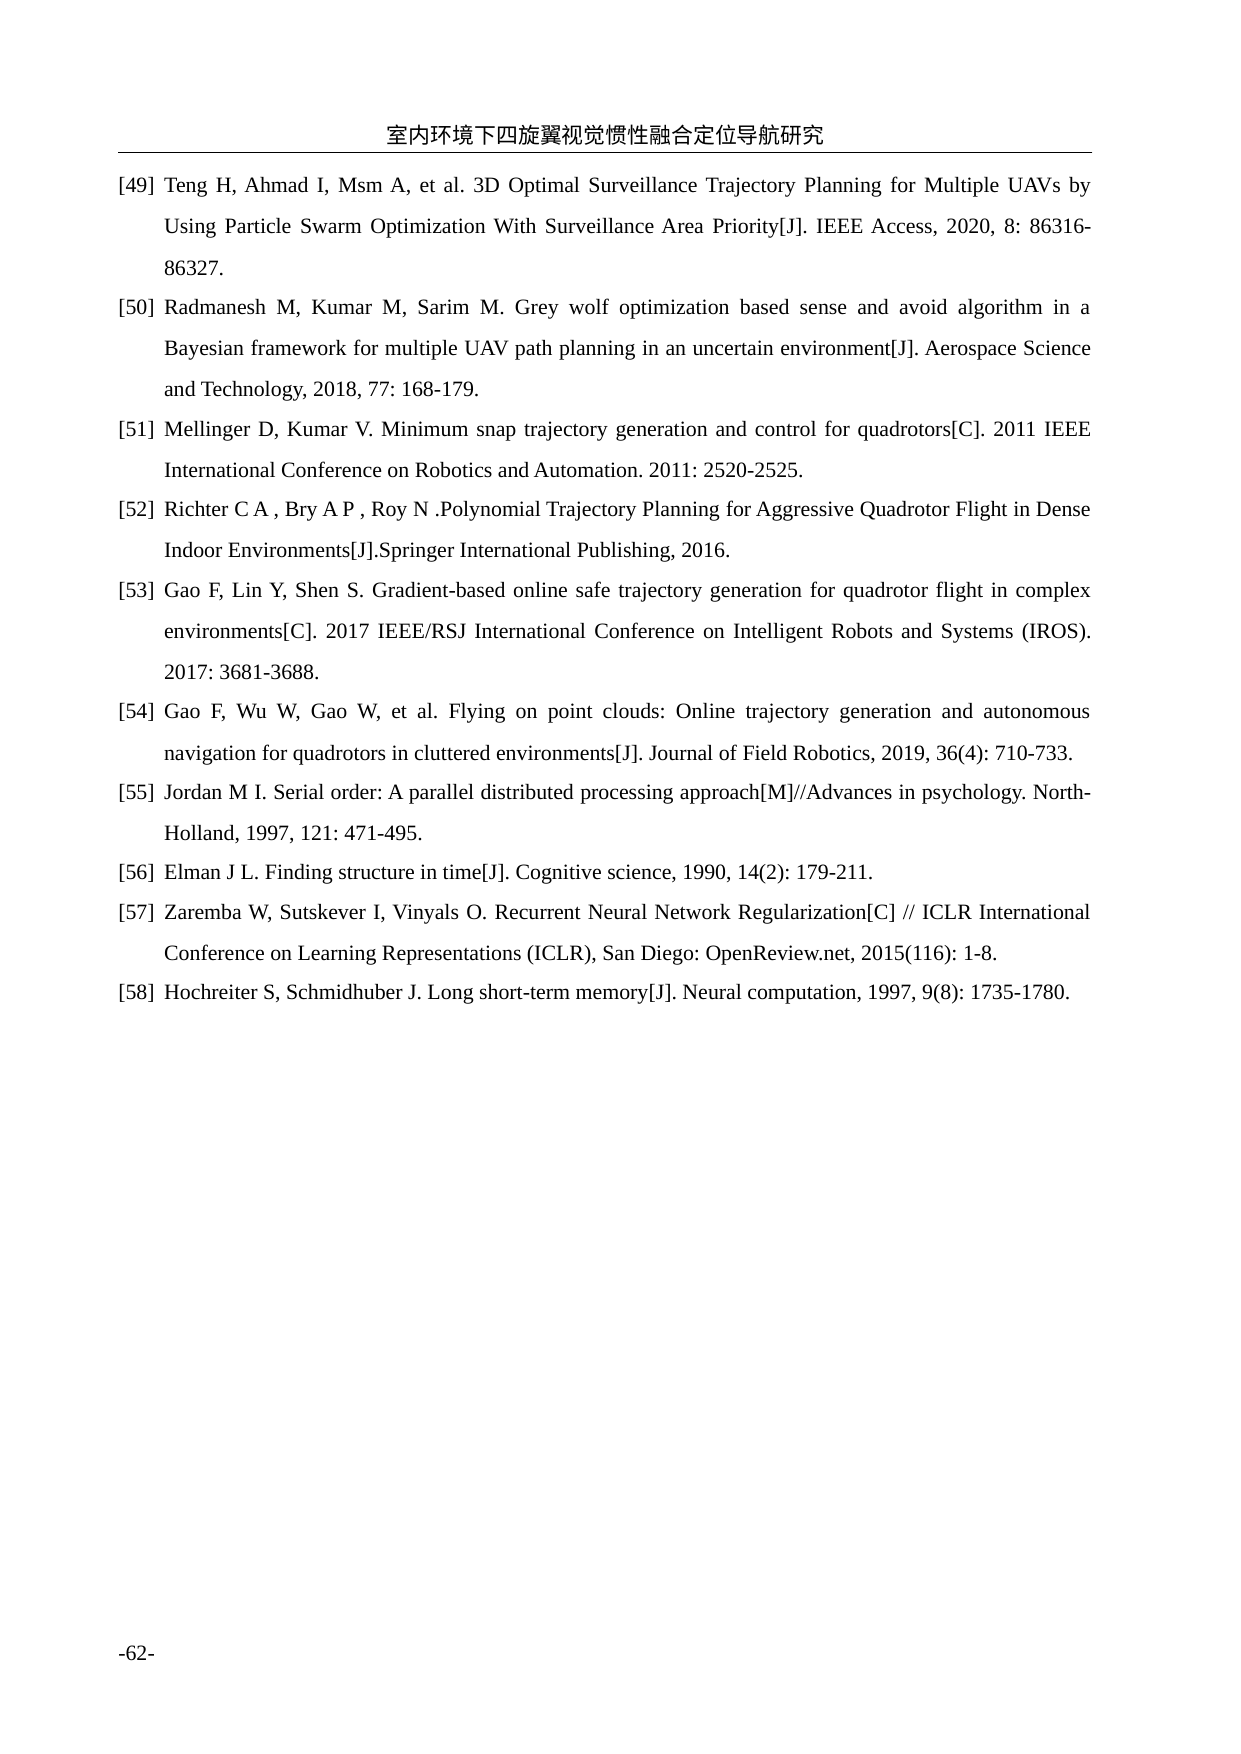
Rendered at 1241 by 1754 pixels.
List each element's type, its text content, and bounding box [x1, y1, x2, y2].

list Mellinger D, Kumar V. Minimum snap trajectory generation and control for quadrotors[C]. 2011 IEEE International Conference on Robotics and Automation. 2011: 2520-2525. [118, 412, 1092, 486]
list Richter C A , Bry A P , Roy N .Polynomial Trajectory Planning for Aggressive Quadrotor Flight in Dense Indoor Environments[J].Springer International Publishing, 2016. [118, 492, 1092, 566]
list Zaremba W, Sutskever I, Vinyals O. Recurrent Neural Network Regularization[C] // ICLR International Conference on Learning Representations (ICLR), San Diego: OpenReview.net, 2015(116): 1-8. [118, 895, 1092, 969]
list Elman J L. Finding structure in time[J]. Cognitive science, 1990, 14(2): 179-211. [118, 856, 1092, 888]
list Hochreiter S, Schmidhuber J. Long short-term memory[J]. Neural computation, 1997, 9(8): 1735-1780. [118, 975, 1092, 1008]
list Gao F, Lin Y, Shen S. Gradient-based online safe trajectory generation for quadrotor flight in complex environments[C]. 2017 IEEE/RSJ International Conference on Intelligent Robots and Systems (IROS). 2017: 3681-3688. [118, 573, 1092, 688]
list Teng H, Ahmad I, Msm A, et al. 3D Optimal Surveillance Trajectory Planning for Multiple UAVs by Using Particle Swarm Optimization With Surveillance Area Priority[J]. IEEE Access, 2020, 8: 86316-86327. [118, 168, 1092, 284]
list Radmanesh M, Kumar M, Sarim M. Grey wolf optimization based sense and avoid algorithm in a Bayesian framework for multiple UAV path planning in an uncertain environment[J]. Aerospace Science and Technology, 2018, 77: 168-179. [118, 290, 1092, 405]
list Gao F, Wu W, Gao W, et al. Flying on point clouds: Online trajectory generation and autonomous navigation for quadrotors in cluttered environments[J]. Journal of Field Robotics, 2019, 36(4): 710-733. [118, 694, 1092, 769]
list Jordan M I. Serial order: A parallel distributed processing approach[M]//Advances in psychology. North-Holland, 1997, 121: 471-495. [118, 775, 1092, 849]
